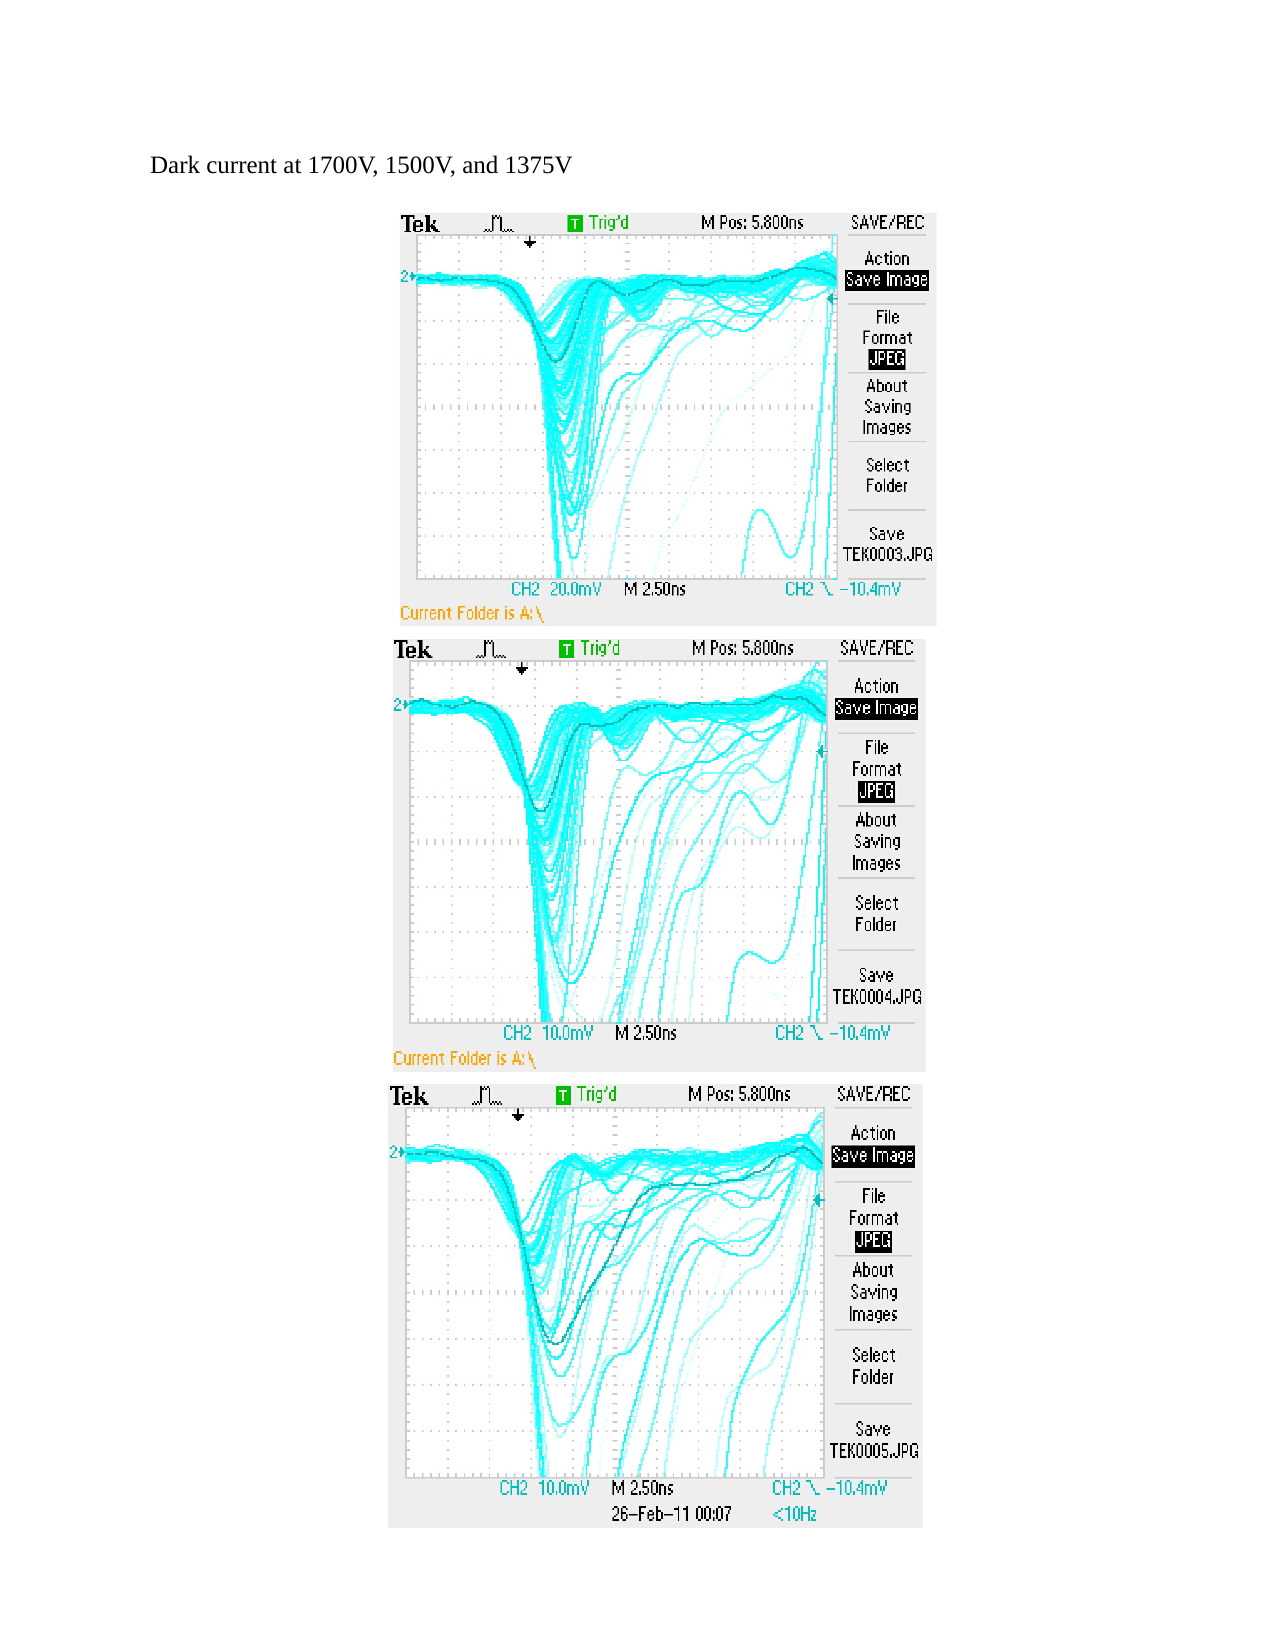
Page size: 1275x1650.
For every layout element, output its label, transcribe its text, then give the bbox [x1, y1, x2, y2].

picture [399, 213, 937, 626]
picture [388, 1084, 923, 1528]
picture [392, 639, 926, 1072]
text Dark current at 1700V, 1500V, and 1375V [150, 150, 1125, 179]
